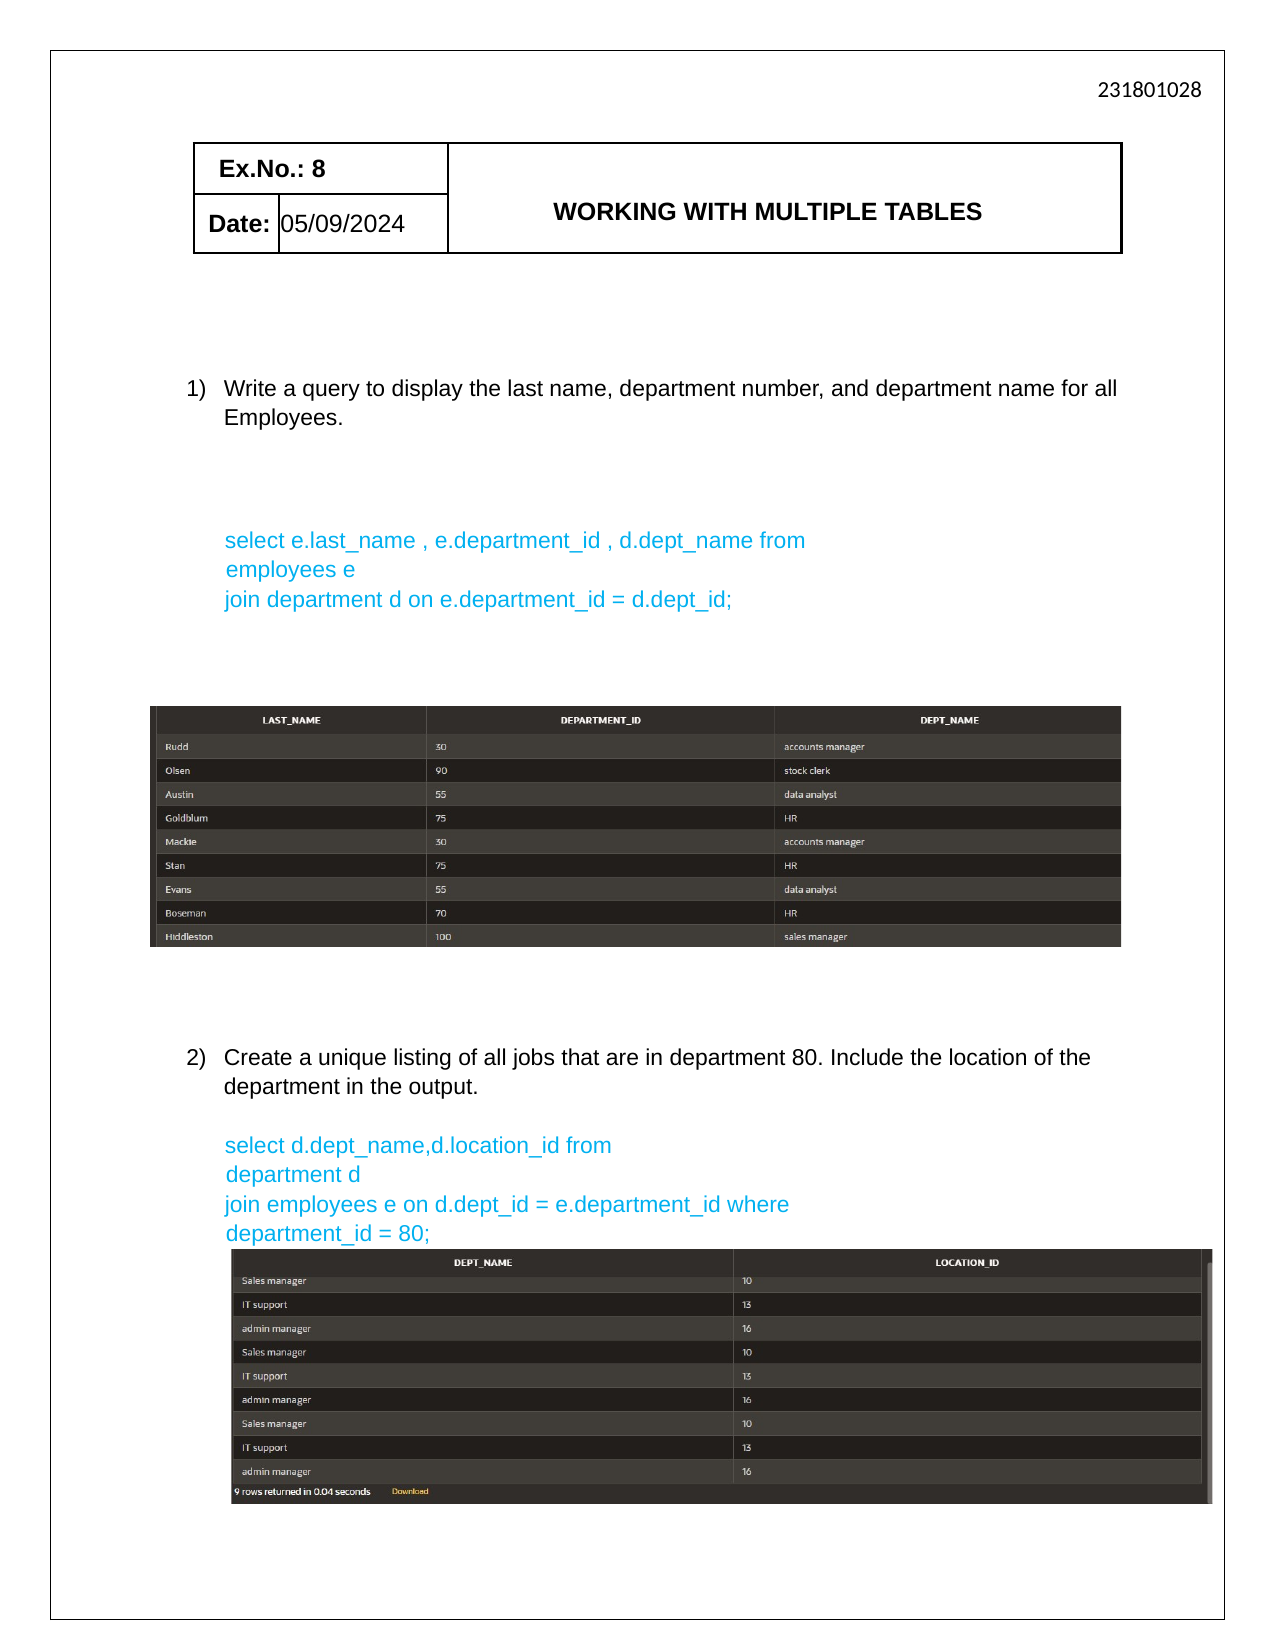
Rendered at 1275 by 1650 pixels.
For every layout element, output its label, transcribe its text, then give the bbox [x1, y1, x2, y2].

table_cell 05/09/2024 [280, 195, 447, 252]
table_header WORKING WITH MULTIPLE TABLES [449, 144, 1120, 252]
picture [150, 706, 1122, 947]
table_cell Date: [195, 195, 278, 252]
list Create a unique listing of all jobs that are in department 80. Include the location of the department in the output. [186, 1044, 1129, 1099]
text join department d on e.department_id = d.dept_id; [224, 586, 1154, 612]
text select e.last_name , e.department_id , d.dept_name from employees e [224, 527, 807, 583]
list Write a query to display the last name, department number, and department name for all Employees. [186, 375, 1129, 430]
table_header Ex.No.: 8 [195, 144, 447, 193]
text join employees e on d.dept_id = e.department_id where department_id = 80; [224, 1191, 791, 1247]
text select d.dept_name,d.location_id from department d [224, 1132, 613, 1188]
picture [231, 1249, 1213, 1504]
